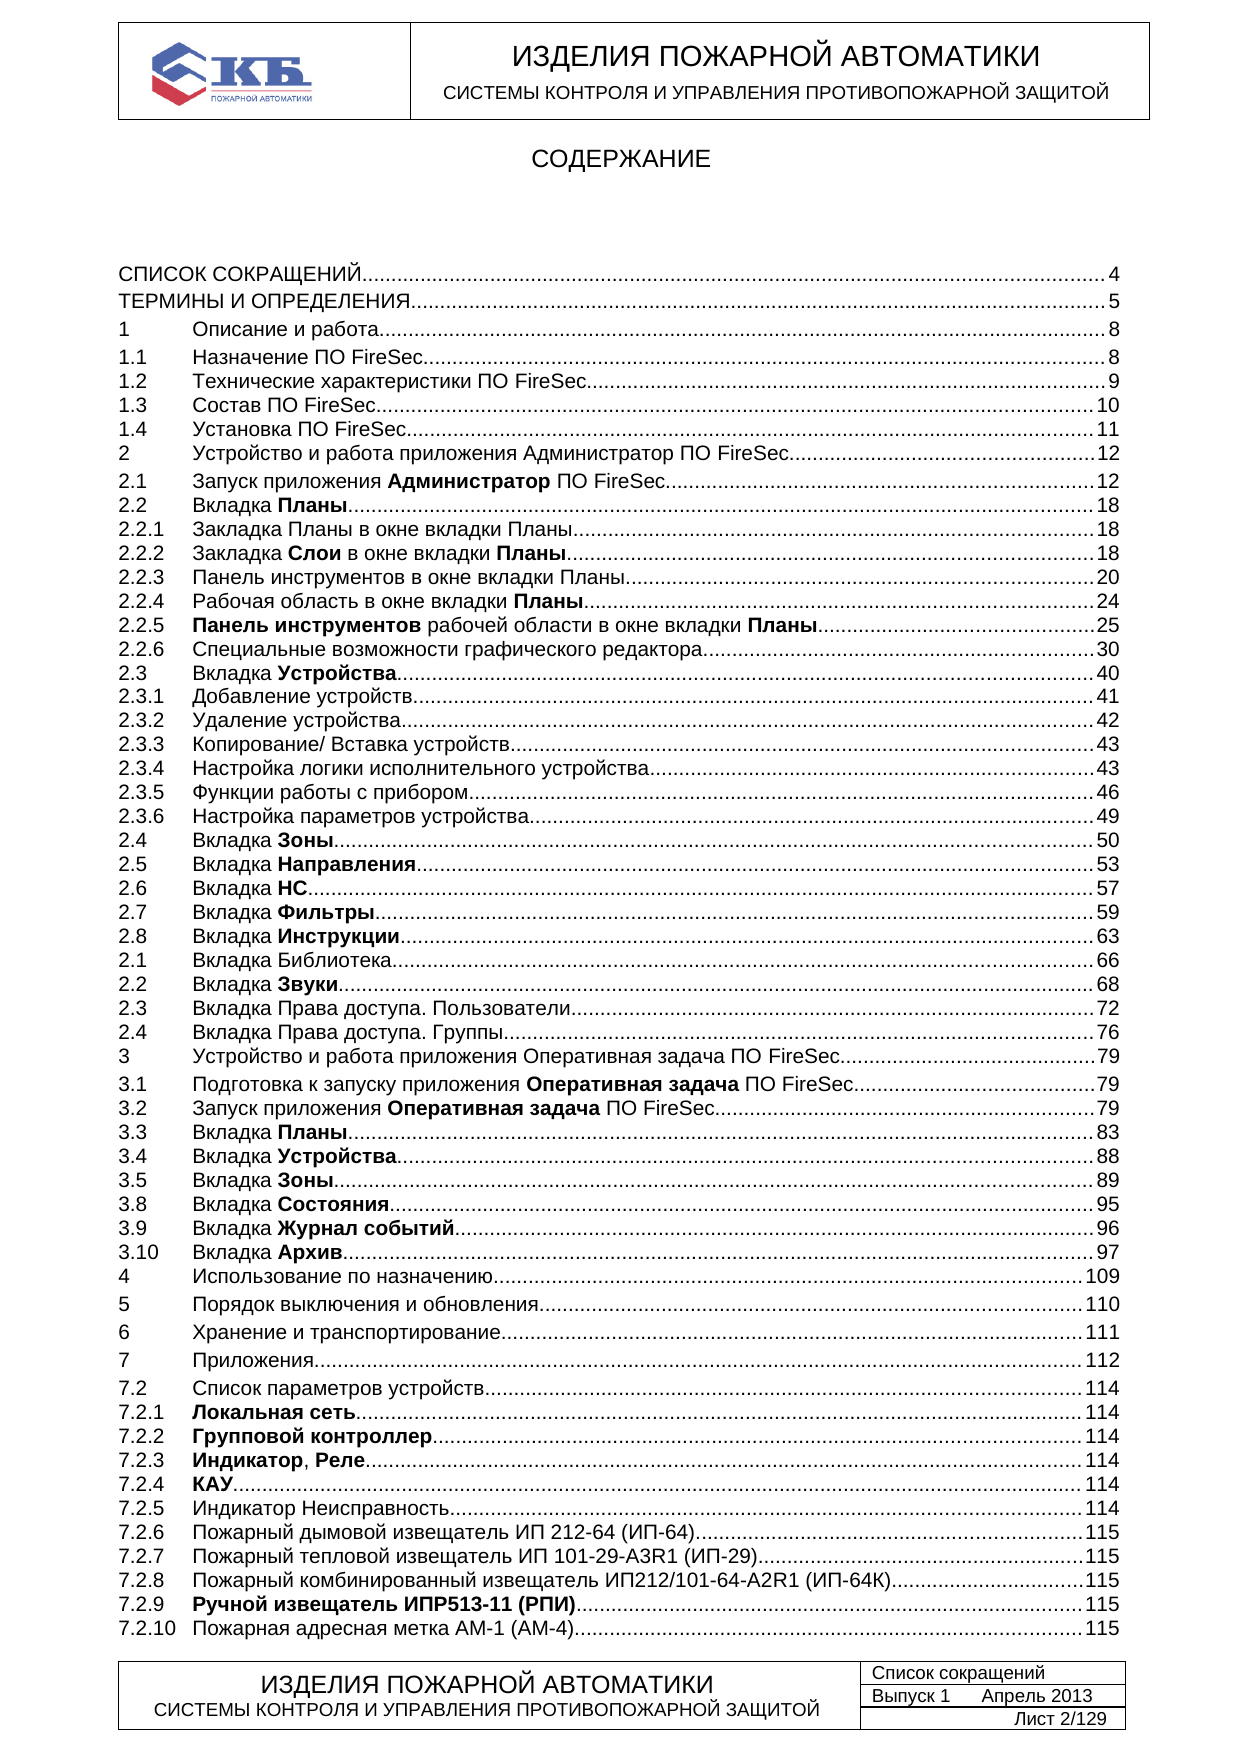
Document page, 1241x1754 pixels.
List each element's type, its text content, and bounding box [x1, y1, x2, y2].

text СОДЕРЖАНИЕ [118, 144, 1124, 173]
picture [148, 34, 325, 115]
